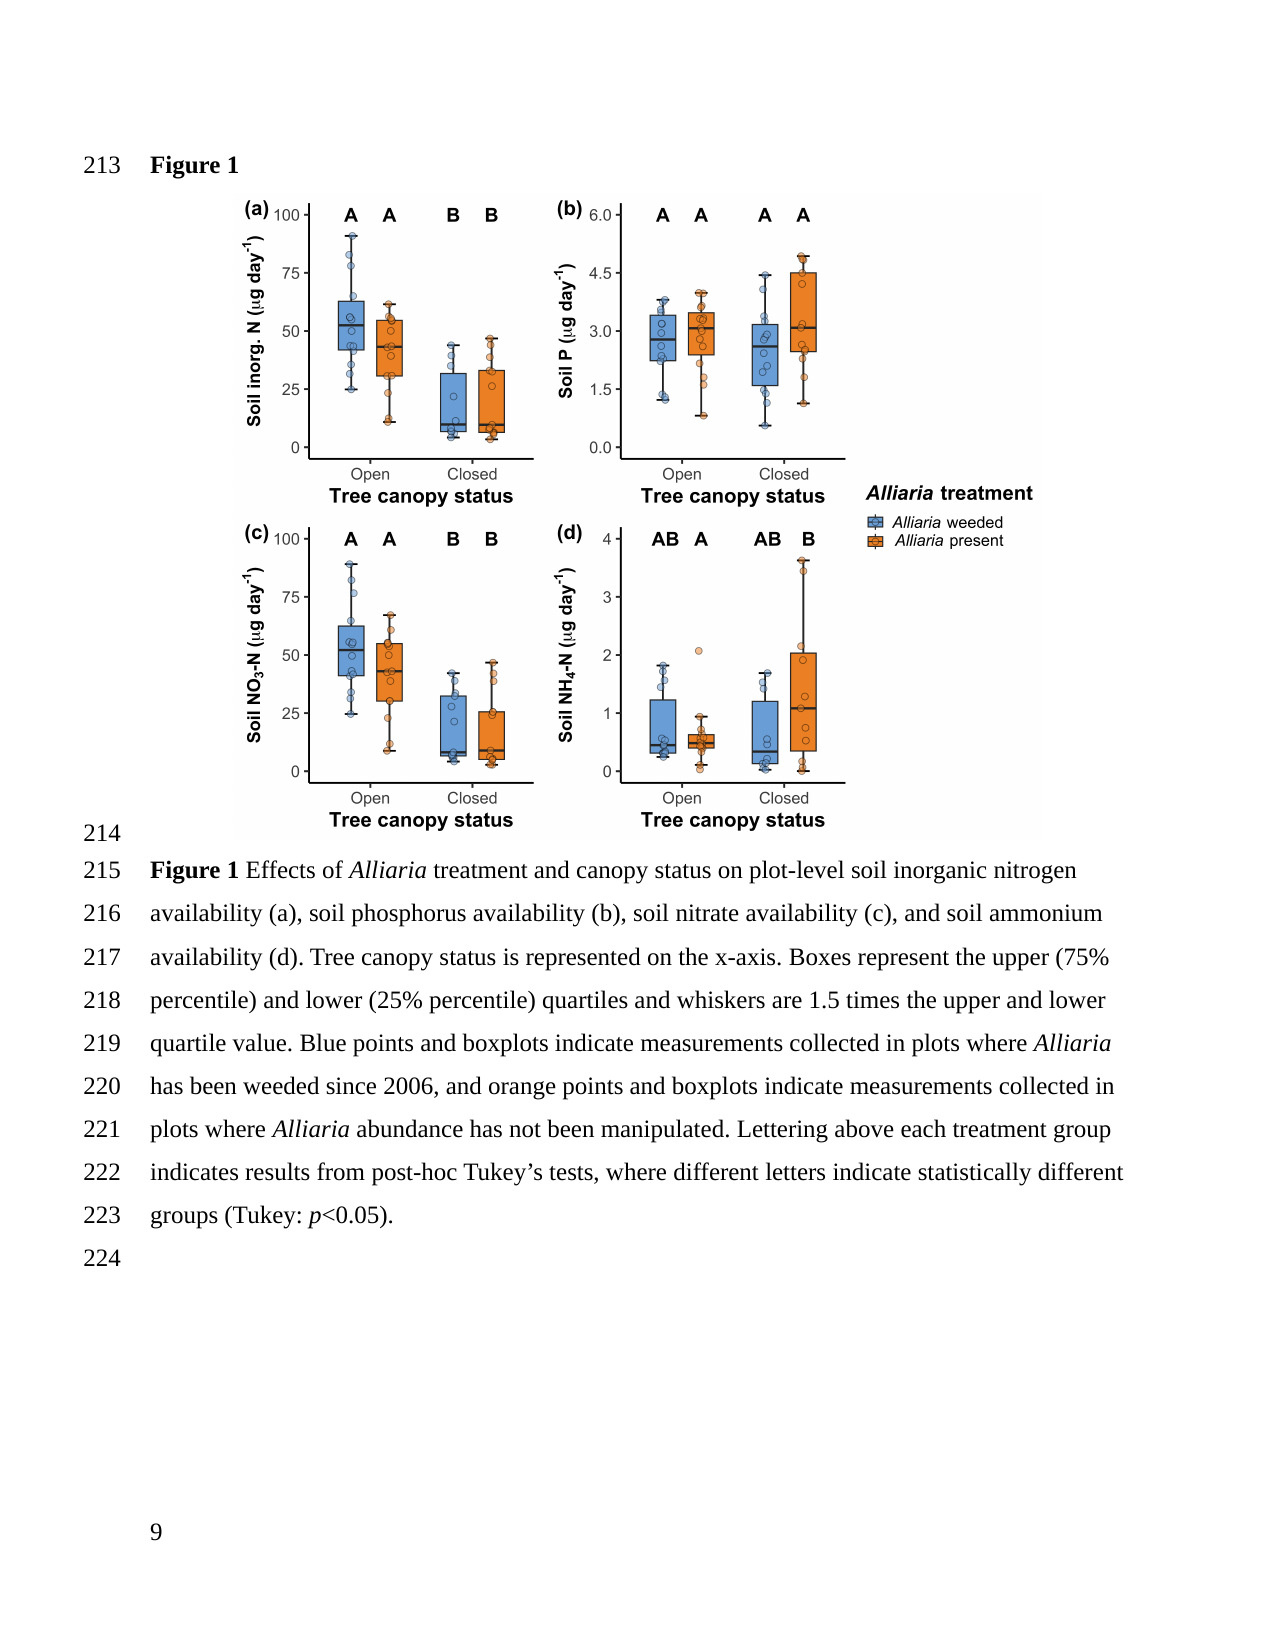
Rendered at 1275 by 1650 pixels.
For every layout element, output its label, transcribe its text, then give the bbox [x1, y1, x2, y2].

text Figure 1 [150, 150, 1125, 179]
text Figure 1 Effects of Alliaria treatment and canopy status on plot-level soil inorganic nitrogen availability (a), soil phosphorus availability (b), soil nitrate availability (c), and soil ammonium availability (d). Tree canopy status is represented on the x-axis. Boxes represent the upper (75% percentile) and lower (25% percentile) quartiles and whiskers are 1.5 times the upper and lower quartile value. Blue points and boxplots indicate measurements collected in plots where Alliaria has been weeded since 2006, and orange points and boxplots indicate measurements collected in plots where Alliaria abundance has not been manipulated. Lettering above each treatment group indicates results from post-hoc Tukey’s tests, where different letters indicate statistically different groups (Tukey: p<0.05). [150, 855, 1125, 1229]
picture [232, 193, 1043, 841]
